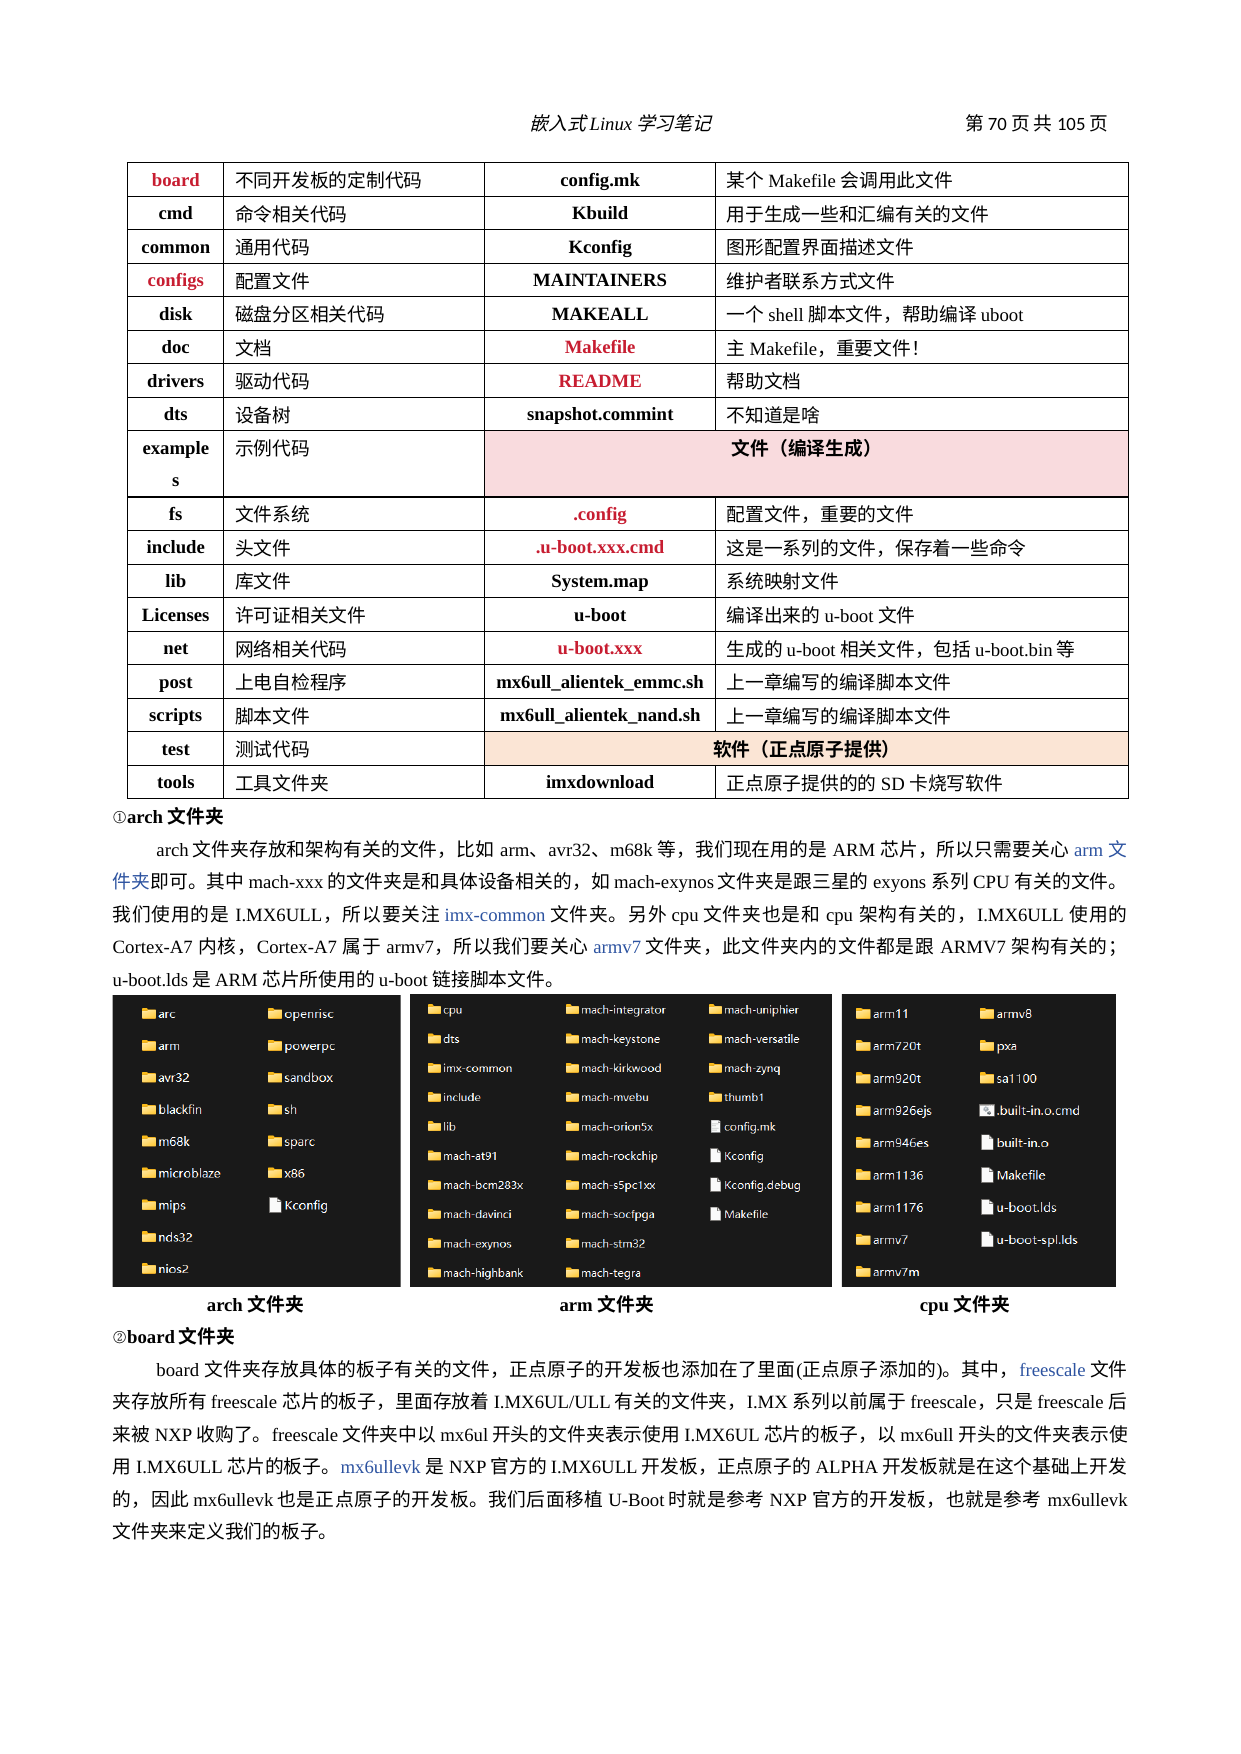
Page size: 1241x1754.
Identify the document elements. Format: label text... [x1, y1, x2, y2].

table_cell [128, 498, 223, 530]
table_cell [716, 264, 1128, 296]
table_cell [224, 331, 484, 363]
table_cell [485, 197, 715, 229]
text board 文件夹存放具体的板子有关的文件，正点原子的开发板也添加在了里面(正点原子添加的)。其中，freescale文件夹存放所有freescale 芯片的板子，里面存放着I.MX6UL/ULL有关的文件夹，I.MX 系列以前属于 freescale，只是freescale 后来被 NXP 收购了。freescale文件夹中以mx6ul开头的文件夹表示使用I.MX6UL 芯片的板子，以 mx6ull 开头的文件夹表示使用 I.MX6ULL 芯片的板子。mx6ullevk 是 NXP官方的I.MX6ULL开发板，正点原子的ALPHA开发板就是在这个基础上开发的，因此mx6ullevk也是正点原子的开发板。我们后面移植U-Boot时就是参考 NXP 官方的开发板，也就是参考 mx6ullevk 文件夹来定义我们的板子。 [112, 1352, 1128, 1547]
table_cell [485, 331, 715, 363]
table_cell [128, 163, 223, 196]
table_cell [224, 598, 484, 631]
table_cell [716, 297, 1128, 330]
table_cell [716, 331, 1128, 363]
picture [112, 995, 401, 1287]
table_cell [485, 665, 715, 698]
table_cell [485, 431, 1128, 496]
picture [410, 994, 832, 1287]
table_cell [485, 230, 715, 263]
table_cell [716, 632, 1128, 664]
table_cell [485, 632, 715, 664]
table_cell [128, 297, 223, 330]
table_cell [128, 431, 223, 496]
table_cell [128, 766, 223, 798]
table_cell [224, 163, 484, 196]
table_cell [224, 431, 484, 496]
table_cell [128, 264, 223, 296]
text arch文件夹存放和架构有关的文件，比如 arm、avr32、m68k 等，我们现在用的是 ARM 芯片，所以只需要关心 arm 文件夹即可。其中mach-xxx的文件夹是和具体设备相关的，如mach-exynos文件夹是跟三星的 exyons 系列 CPU 有关的文件。我们使用的是 I.MX6ULL，所以要关注imx-common文件夹。另外cpu文件夹也是和 cpu 架构有关的，I.MX6ULL 使用的 Cortex-A7 内核，Cortex-A7 属于 armv7，所以我们要关心armv7文件夹，此文件夹内的文件都是跟 ARMV7 架构有关的； u-boot.lds是 ARM 芯片所使用的 u-boot 链接脚本文件。 [112, 832, 1128, 994]
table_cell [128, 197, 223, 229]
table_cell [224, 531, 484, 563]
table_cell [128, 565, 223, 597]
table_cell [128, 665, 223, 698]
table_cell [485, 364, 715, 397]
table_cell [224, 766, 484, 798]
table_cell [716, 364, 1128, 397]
picture [841, 994, 1116, 1287]
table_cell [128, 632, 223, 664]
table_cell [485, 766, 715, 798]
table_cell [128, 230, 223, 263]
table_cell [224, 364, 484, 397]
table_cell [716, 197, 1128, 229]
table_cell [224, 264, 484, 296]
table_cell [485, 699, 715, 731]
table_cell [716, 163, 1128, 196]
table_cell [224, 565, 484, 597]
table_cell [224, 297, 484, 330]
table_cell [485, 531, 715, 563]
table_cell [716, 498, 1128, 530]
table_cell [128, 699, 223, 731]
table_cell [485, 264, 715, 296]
text ①arch 文件夹 [112, 799, 1128, 832]
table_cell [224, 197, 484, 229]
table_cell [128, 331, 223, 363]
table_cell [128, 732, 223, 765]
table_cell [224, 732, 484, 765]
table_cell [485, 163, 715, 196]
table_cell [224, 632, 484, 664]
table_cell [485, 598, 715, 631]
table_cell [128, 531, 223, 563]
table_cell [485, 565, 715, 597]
text ②board文件夹 [112, 1319, 1128, 1352]
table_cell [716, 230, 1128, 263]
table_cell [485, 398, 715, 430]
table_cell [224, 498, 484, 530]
text arch 文件夹 arm 文件夹 cpu文件夹 [112, 1287, 1128, 1319]
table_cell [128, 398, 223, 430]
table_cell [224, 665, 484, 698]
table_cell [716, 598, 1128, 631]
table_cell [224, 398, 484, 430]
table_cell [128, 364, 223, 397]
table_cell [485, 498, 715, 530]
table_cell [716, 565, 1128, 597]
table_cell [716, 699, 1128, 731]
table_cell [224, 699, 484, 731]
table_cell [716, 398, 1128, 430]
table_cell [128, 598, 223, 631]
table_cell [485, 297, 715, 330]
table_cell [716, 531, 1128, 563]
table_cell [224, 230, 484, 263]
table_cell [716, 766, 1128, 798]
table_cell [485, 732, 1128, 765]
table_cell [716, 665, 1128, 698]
